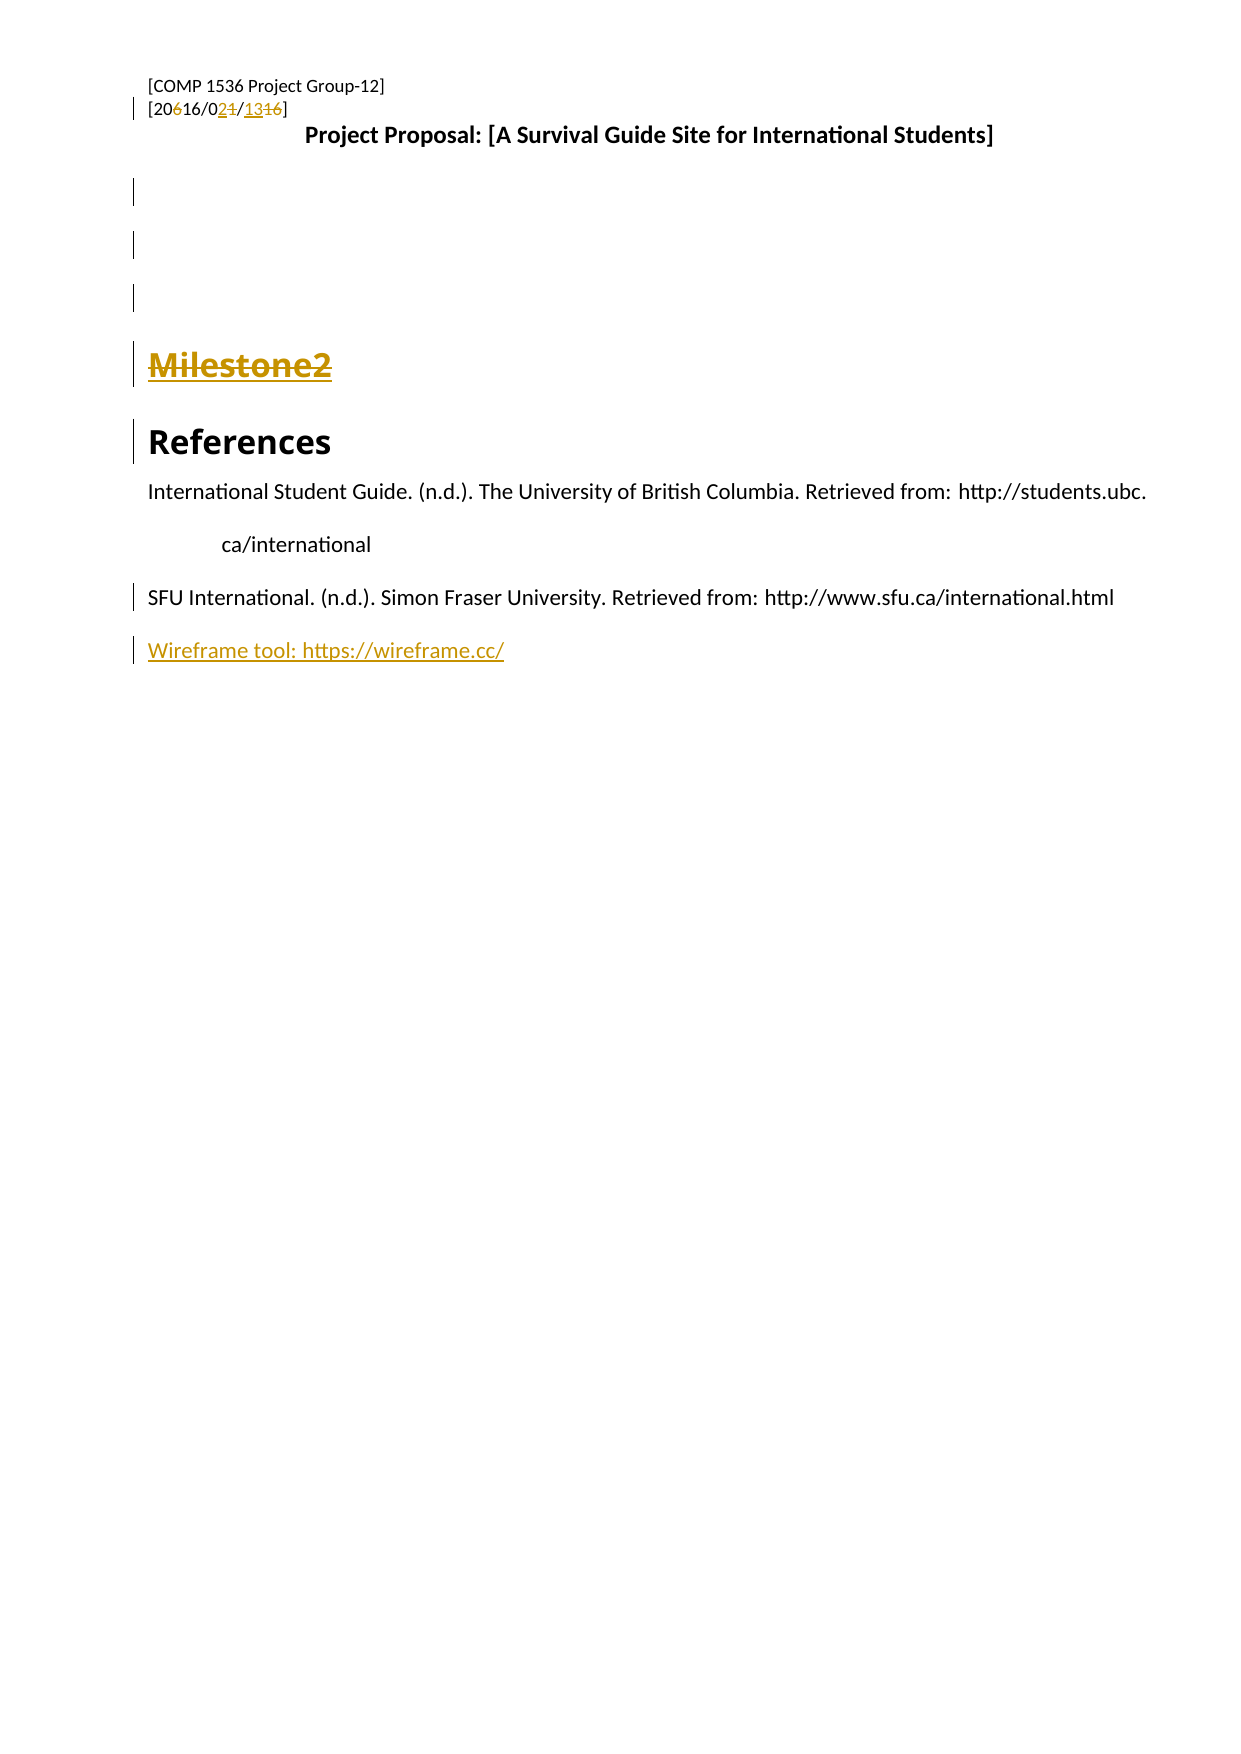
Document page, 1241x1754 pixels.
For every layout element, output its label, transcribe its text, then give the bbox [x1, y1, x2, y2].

text International Student Guide. (n.d.). The University of British Columbia. Retrieved from: http://students.ubc. [148, 477, 1152, 505]
subtitle References [148, 418, 1152, 464]
text SFU International. (n.d.). Simon Fraser University. Retrieved from: http://www.sfu.ca/international.html [148, 583, 1152, 611]
text ca/international [148, 530, 1152, 558]
